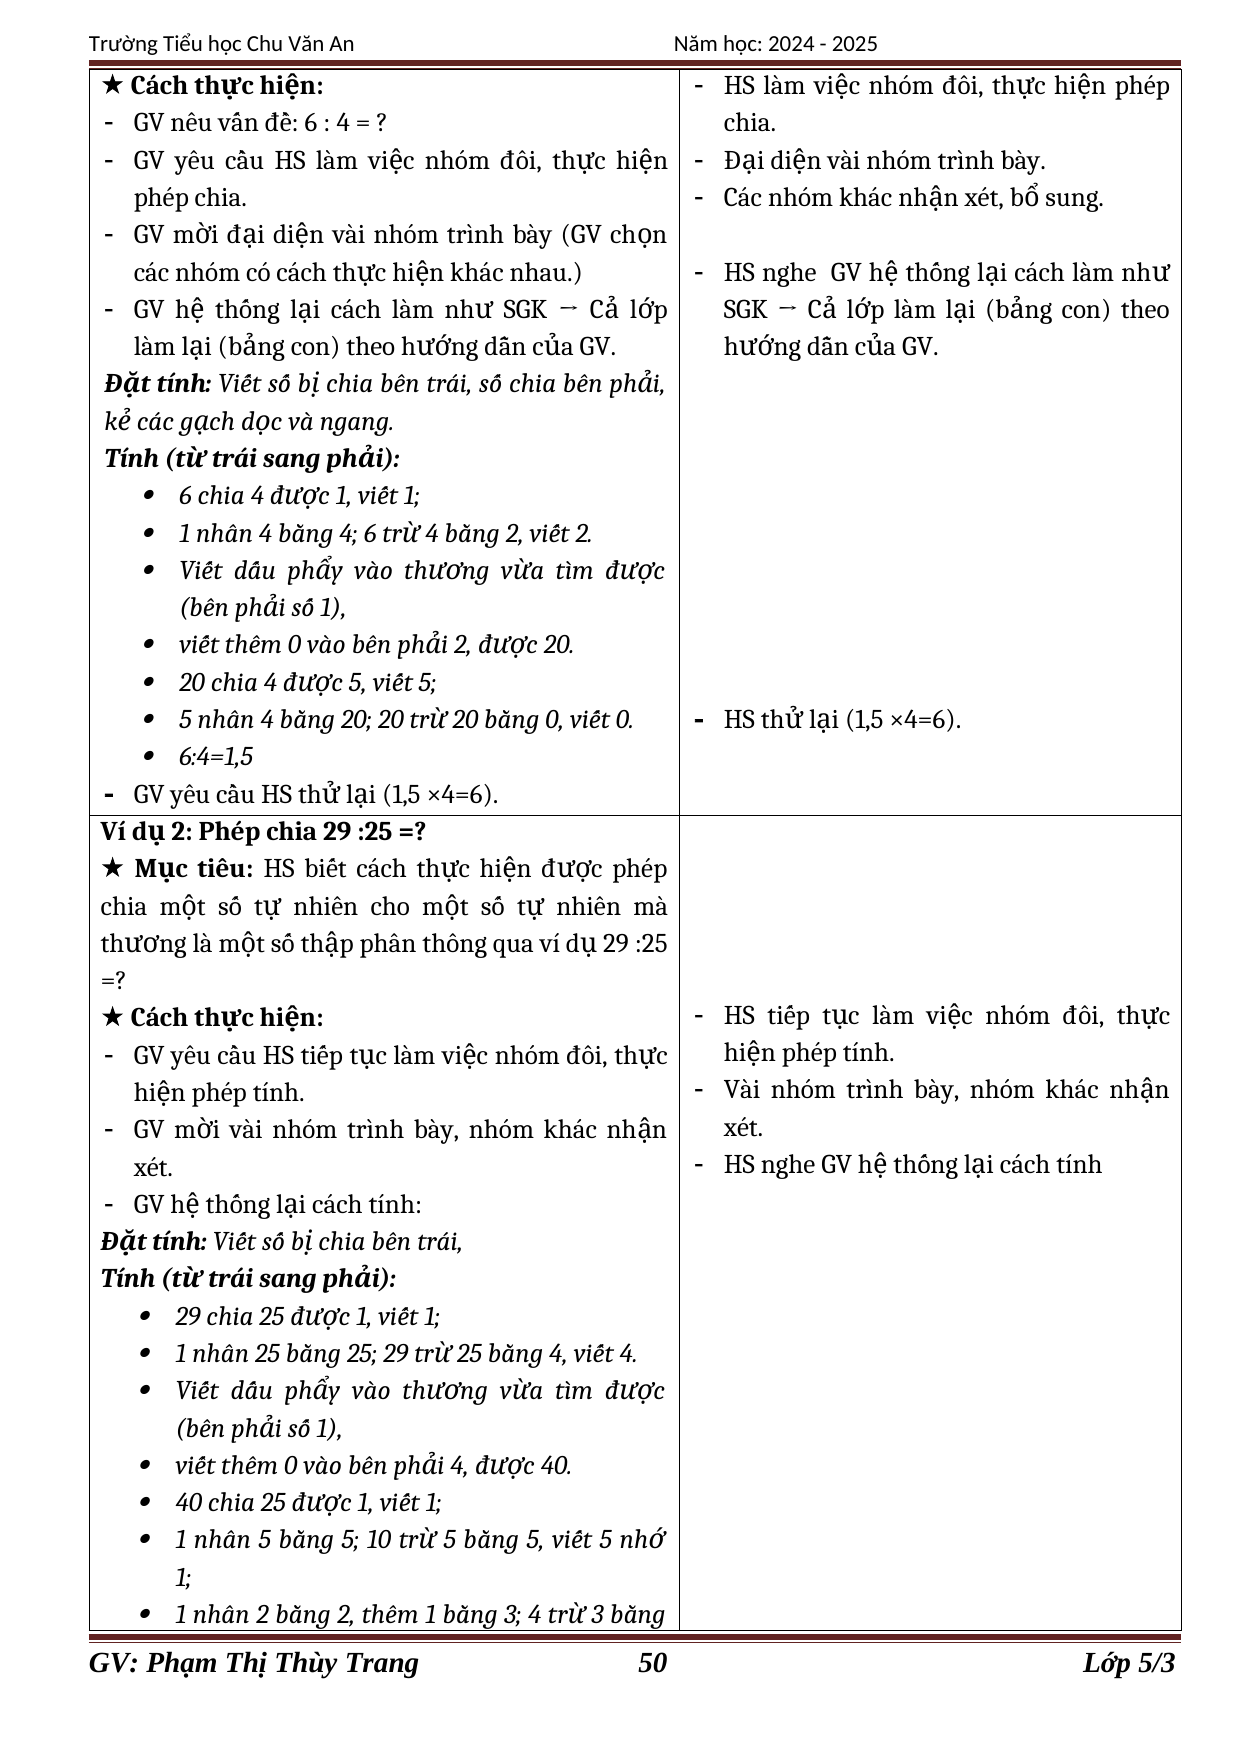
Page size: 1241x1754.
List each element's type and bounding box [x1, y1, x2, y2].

table_cell [680, 816, 1181, 1630]
table_cell [680, 70, 1181, 815]
table_cell [90, 70, 679, 815]
table_cell [90, 816, 679, 1630]
